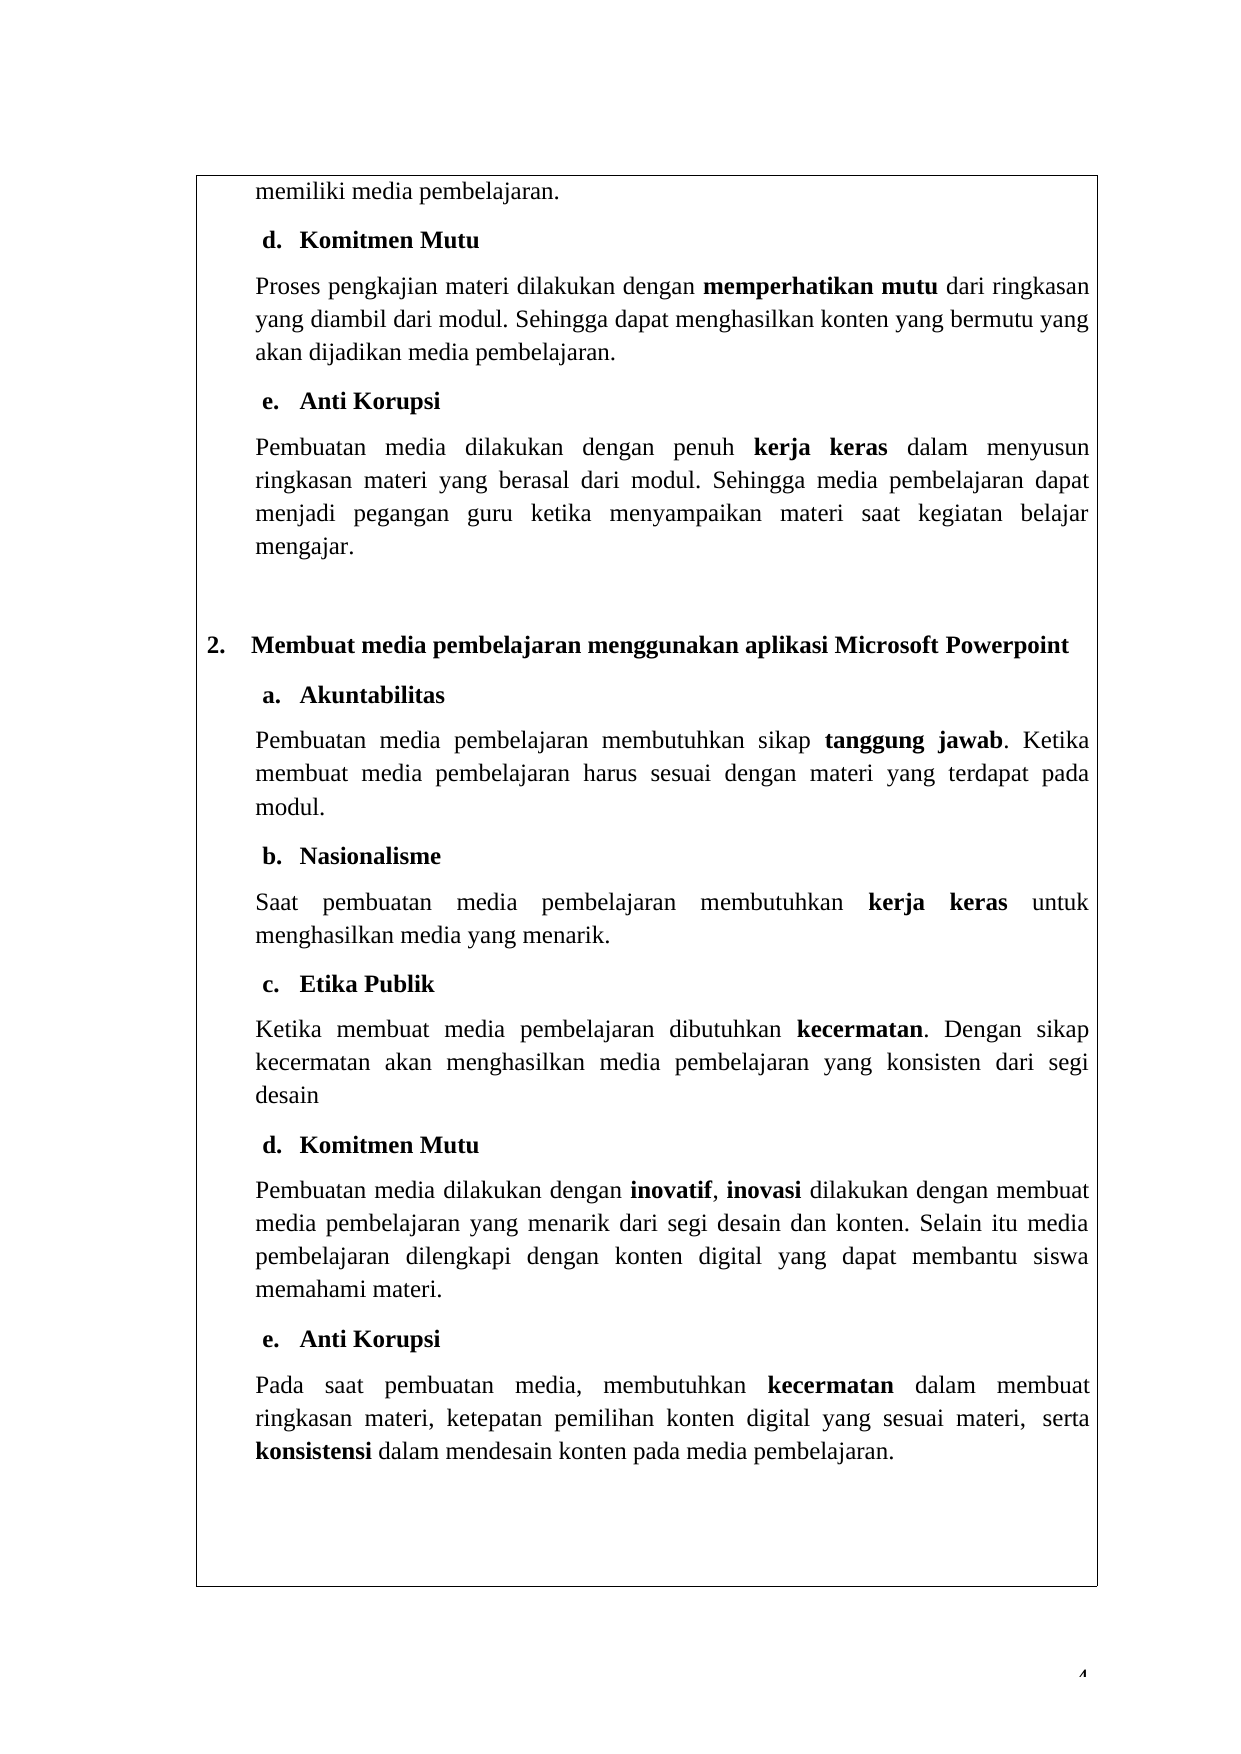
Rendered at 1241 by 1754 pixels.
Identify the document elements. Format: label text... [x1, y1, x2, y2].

table_header memiliki media pembelajaran. Komitmen Mutu Proses pengkajian materi dilakukan dengan memperhatikan mutu dari ringkasan yang diambil dari modul. Sehingga dapat menghasilkan konten yang bermutu yang akan dijadikan media pembelajaran. Anti Korupsi Pembuatan media dilakukan dengan penuh kerja keras dalam menyusun ringkasan materi yang berasal dari modul. Sehingga media pembelajaran dapat menjadi pegangan guru ketika menyampaikan materi saat kegiatan belajar mengajar. Membuat media pembelajaran menggunakan aplikasi Microsoft Powerpoint Akuntabilitas Pembuatan media pembelajaran membutuhkan sikap tanggung jawab. Ketika membuat media pembelajaran harus sesuai dengan materi yang terdapat pada modul. Nasionalisme Saat pembuatan media pembelajaran membutuhkan kerja keras untuk menghasilkan media yang menarik. Etika Publik Ketika membuat media pembelajaran dibutuhkan kecermatan. Dengan sikap kecermatan akan menghasilkan media pembelajaran yang konsisten dari segi desain Komitmen Mutu Pembuatan media dilakukan dengan inovatif, inovasi dilakukan dengan membuat media pembelajaran yang menarik dari segi desain dan konten. Selain itu media pembelajaran dilengkapi dengan konten digital yang dapat membantu siswa memahami materi. Anti Korupsi Pada saat pembuatan media, membutuhkan kecermatan dalam membuat ringkasan materi, ketepatan pemilihan konten digital yang sesuai materi, serta konsistensi dalam mendesain konten pada media pembelajaran. [197, 176, 1097, 1586]
